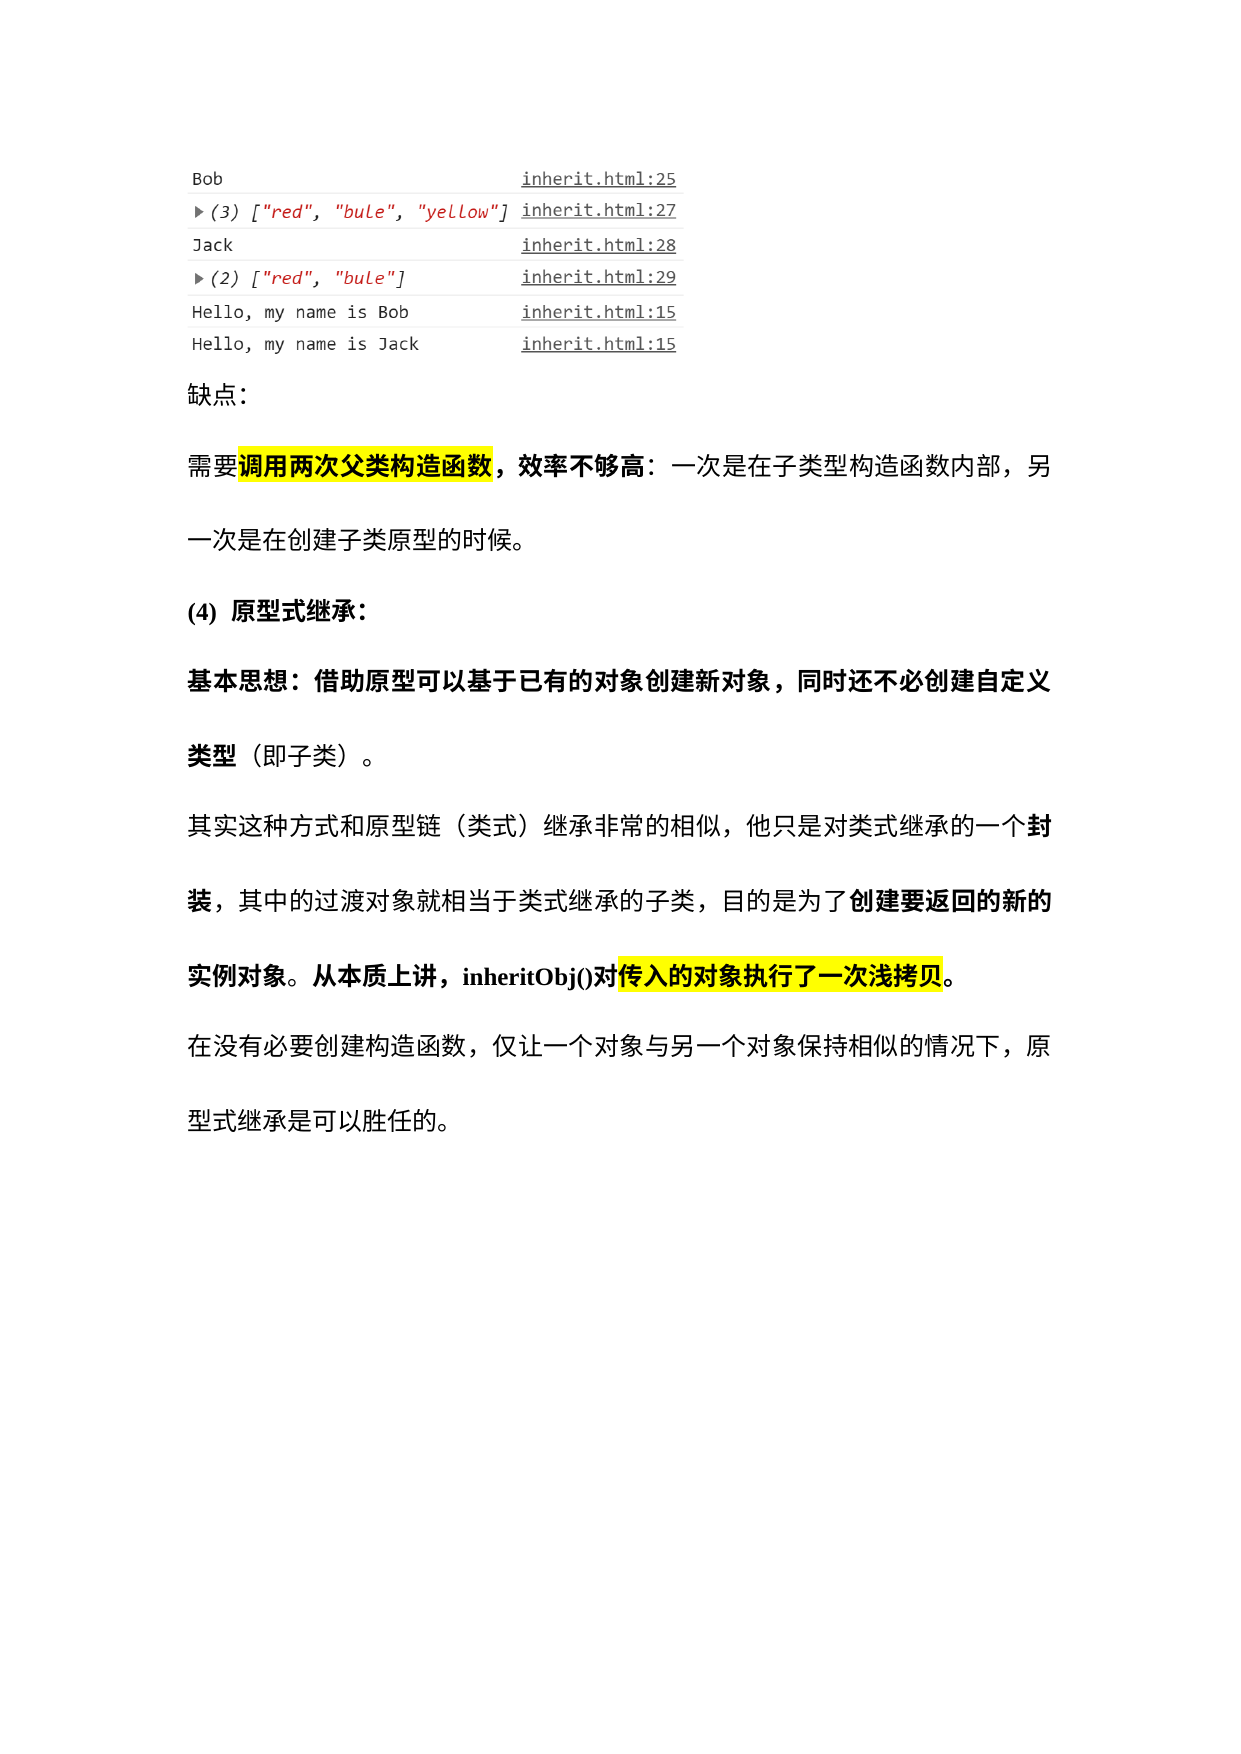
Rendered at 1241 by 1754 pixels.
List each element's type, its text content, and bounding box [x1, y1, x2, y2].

text 缺点： [187, 361, 1053, 426]
subtitle 原型式继承： [187, 577, 1053, 642]
text 需要调用两次父类构造函数，效率不够高：一次是在子类型构造函数内部，另一次是在创建子类原型的时候。 [187, 432, 1053, 571]
text 其实这种方式和原型链（类式）继承非常的相似，他只是对类式继承的一个封装，其中的过渡对象就相当于类式继承的子类，目的是为了创建要返回的新的实例对象。从本质上讲，inheritObj()对传入的对象执行了一次浅拷贝。 [187, 792, 1053, 1007]
picture [187, 162, 684, 356]
text 在没有必要创建构造函数，仅让一个对象与另一个对象保持相似的情况下，原型式继承是可以胜任的。 [187, 1012, 1053, 1152]
text 基本思想：借助原型可以基于已有的对象创建新对象，同时还不必创建自定义类型（即子类）。 [187, 647, 1053, 787]
